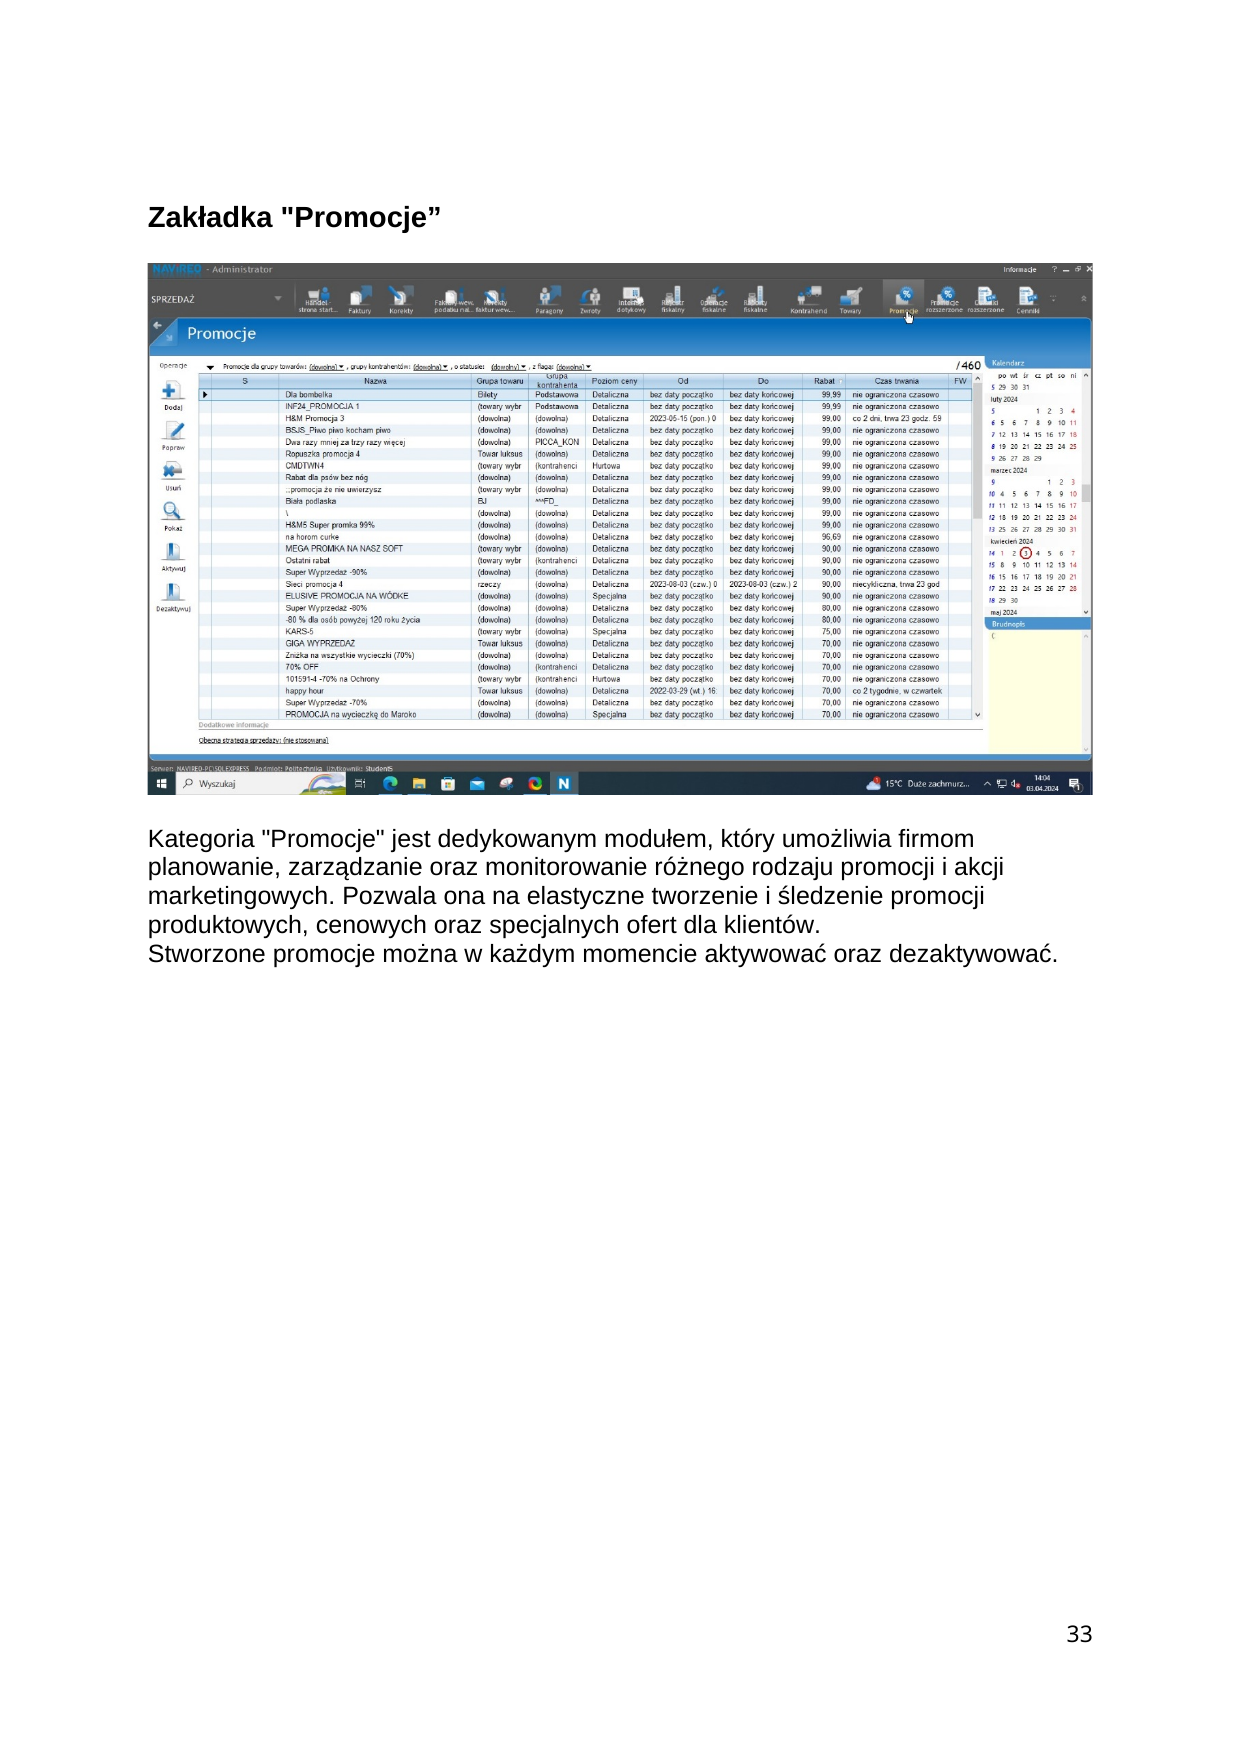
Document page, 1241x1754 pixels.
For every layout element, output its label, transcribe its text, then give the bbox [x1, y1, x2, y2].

text Zakładka "Promocje” [148, 200, 1093, 234]
text Stworzone promocje można w każdym momencie aktywować oraz dezaktywować. [148, 939, 1093, 967]
picture [147, 263, 1093, 795]
text Kategoria "Promocje" jest dedykowanym modułem, który umożliwia firmom planowanie, zarządzanie oraz monitorowanie różnego rodzaju promocji i akcji marketingowych. Pozwala ona na elastyczne tworzenie i śledzenie promocji produktowych, cenowych oraz specjalnych ofert dla klientów. [148, 824, 1093, 939]
